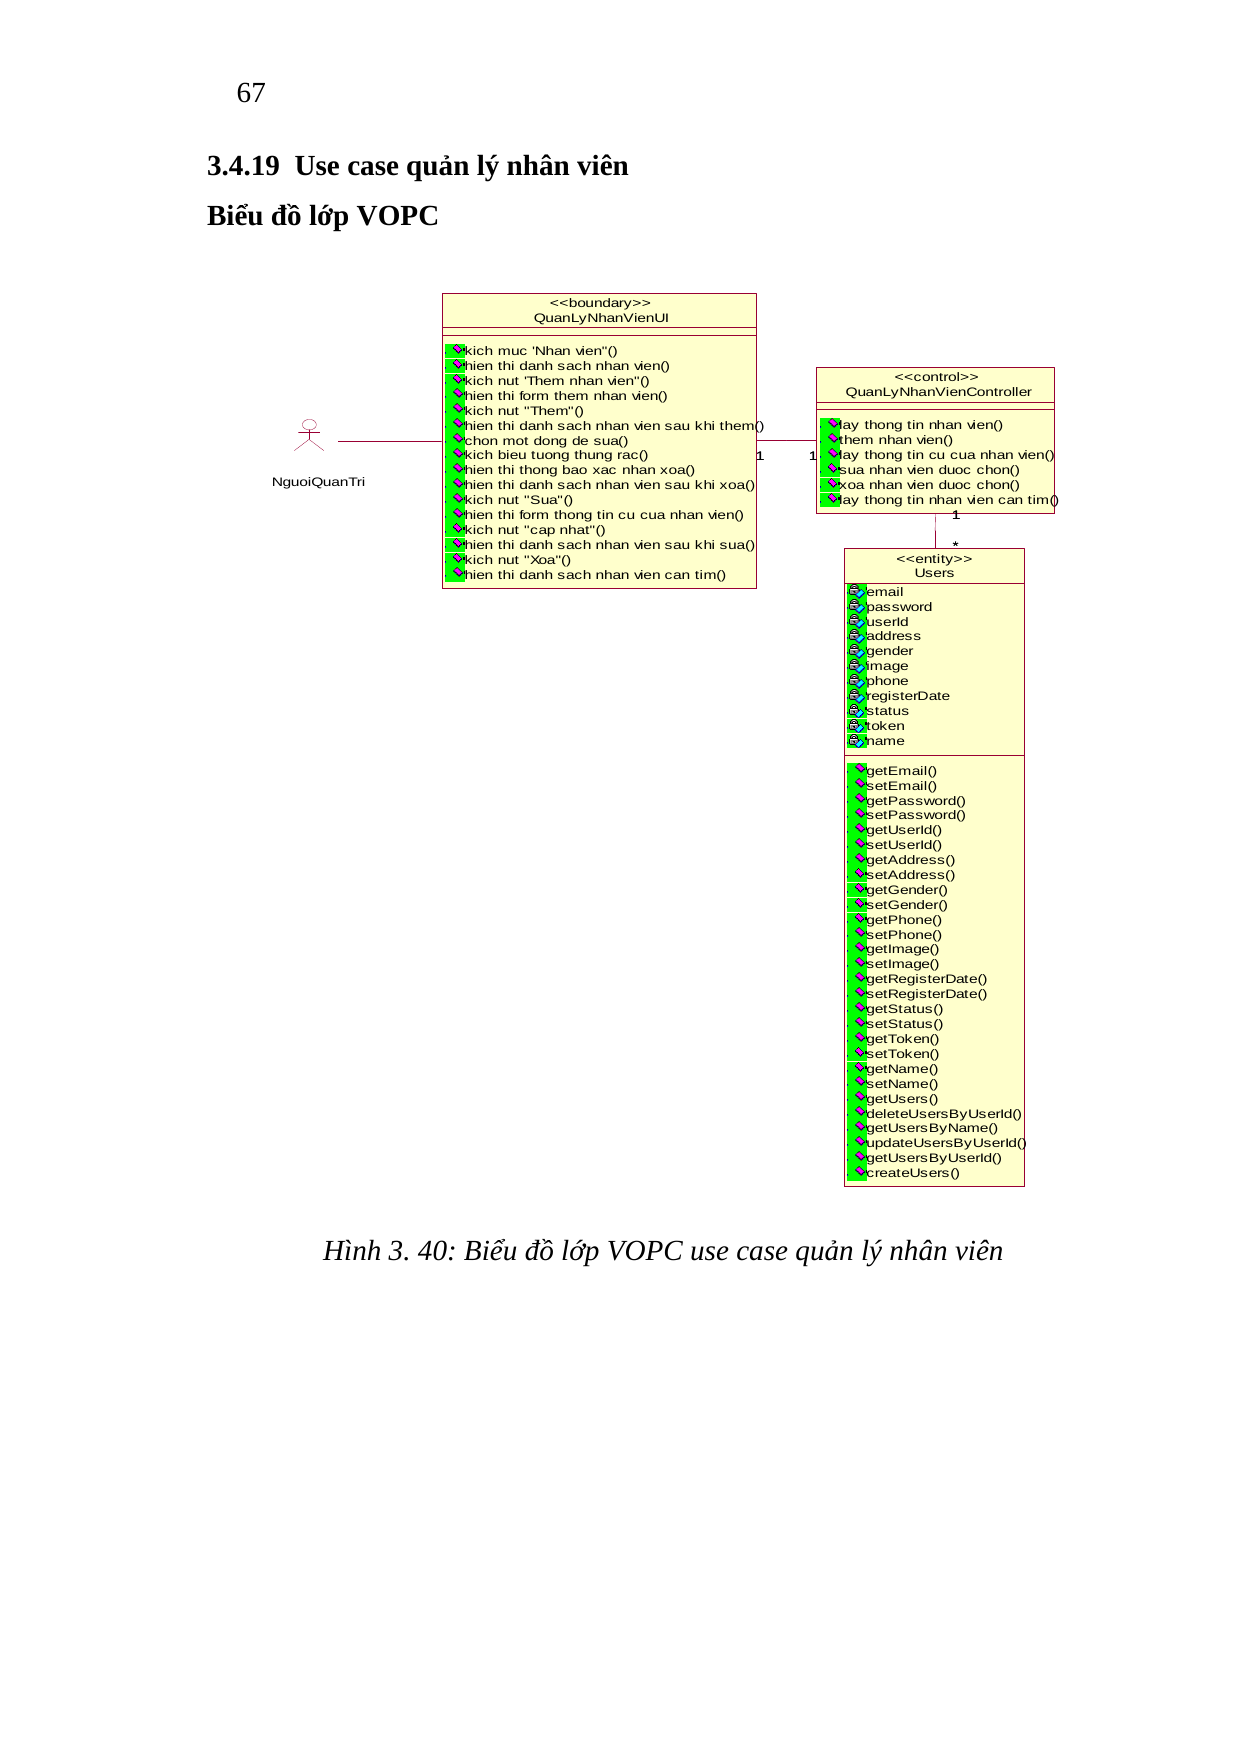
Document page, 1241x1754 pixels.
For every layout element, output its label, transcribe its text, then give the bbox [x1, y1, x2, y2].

text Hình 3. 40: Biểu đồ lớp VOPC use case quản lý nhân viên [207, 1233, 1122, 1267]
subtitle 3.4.19 Use case quản lý nhân viên [207, 148, 1122, 181]
text Biểu đồ lớp VOPC [207, 198, 1122, 232]
